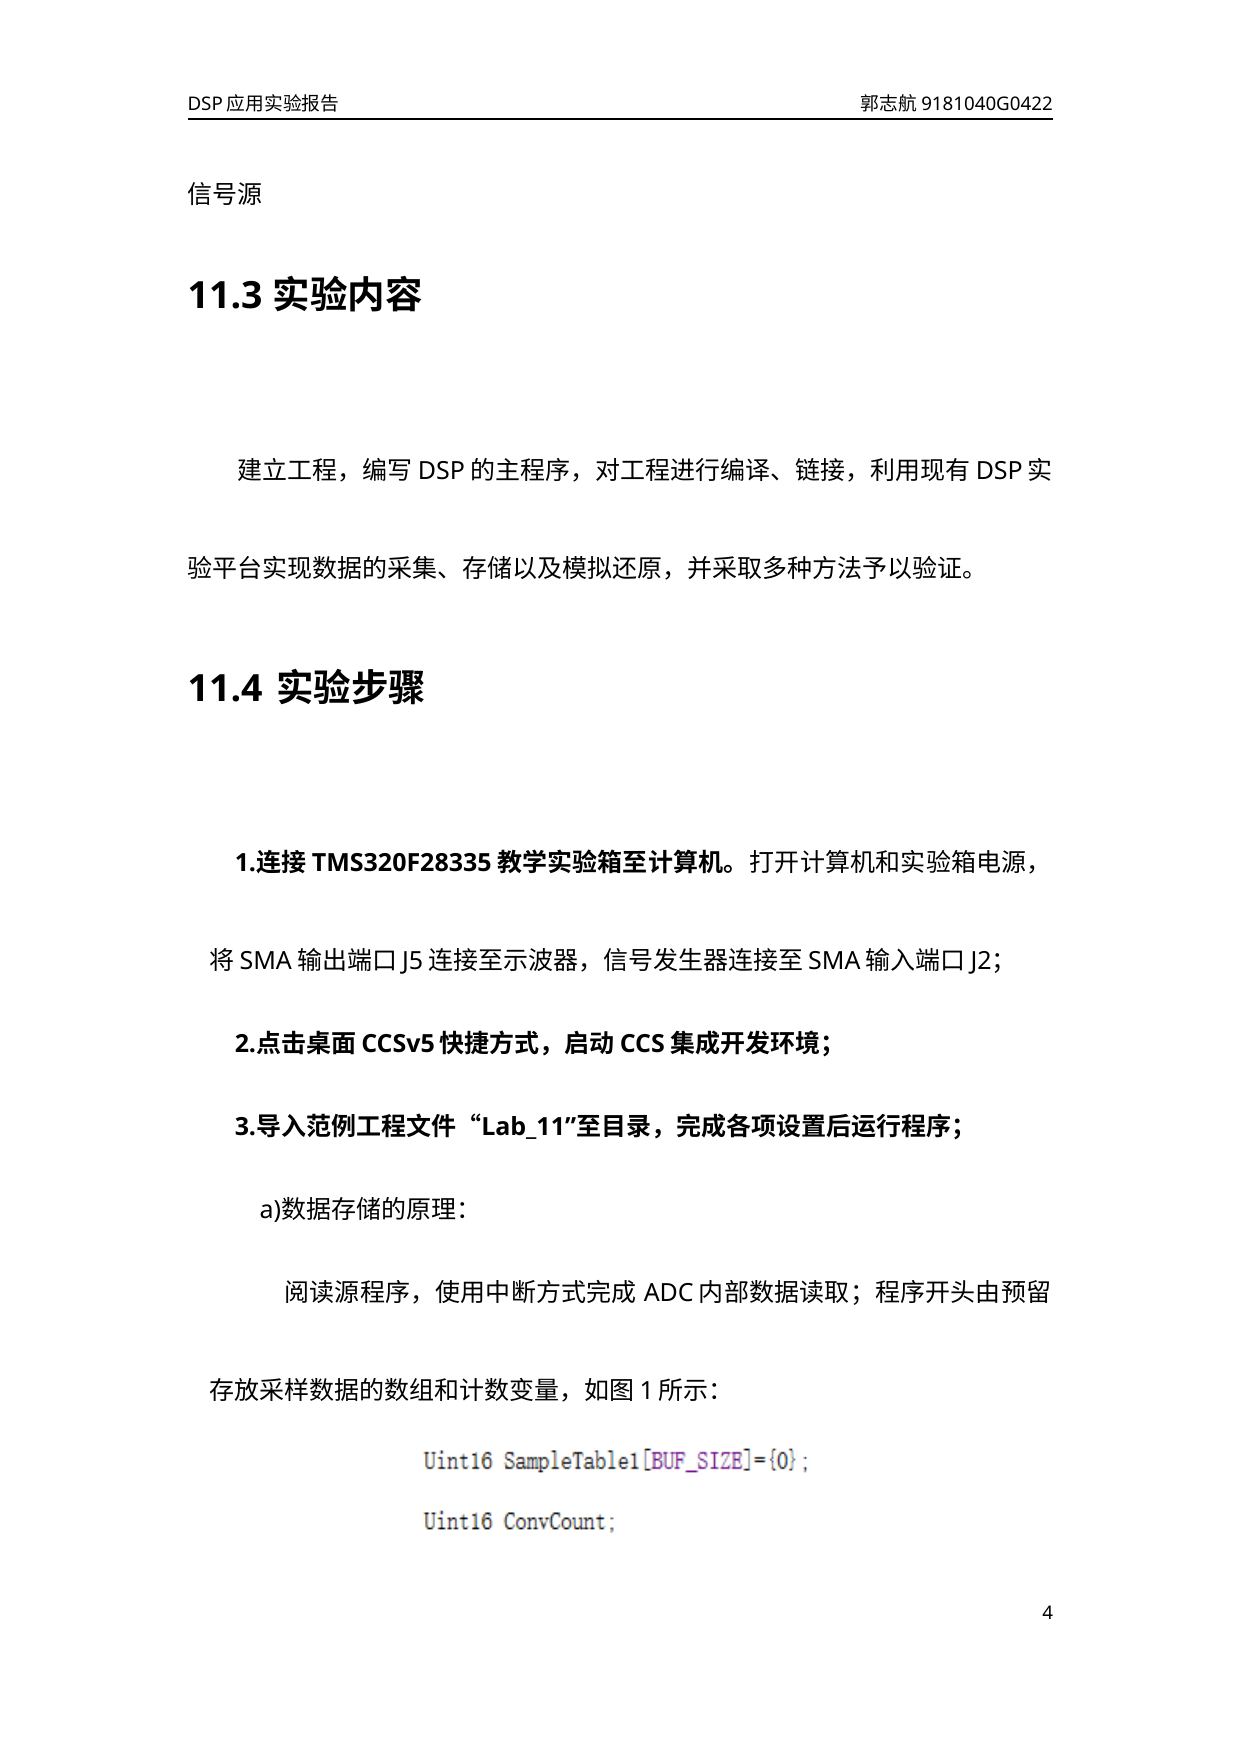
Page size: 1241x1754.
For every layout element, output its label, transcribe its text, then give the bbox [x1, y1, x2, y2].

picture [388, 1439, 899, 1538]
subtitle 实验步骤 [187, 652, 1053, 717]
text 1.连接TMS320F28335教学实验箱至计算机。打开计算机和实验箱电源，将SMA输出端口J5连接至示波器，信号发生器连接至SMA输入端口J2； [209, 828, 1053, 991]
text a)数据存储的原理： [234, 1175, 1053, 1240]
text 3.导入范例工程文件“Lab_11”至目录，完成各项设置后运行程序； [234, 1092, 1053, 1157]
text 建立工程，编写DSP的主程序，对工程进行编译、链接，利用现有DSP实验平台实现数据的采集、存储以及模拟还原，并采取多种方法予以验证。 [187, 436, 1053, 599]
text 2.点击桌面CCSv5快捷方式，启动CCS集成开发环境； [234, 1009, 1053, 1074]
subtitle 11.3 实验内容 [187, 260, 1053, 325]
text 阅读源程序，使用中断方式完成ADC内部数据读取；程序开头由预留存放采样数据的数组和计数变量，如图1所示： [209, 1258, 1053, 1421]
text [187, 160, 1053, 225]
